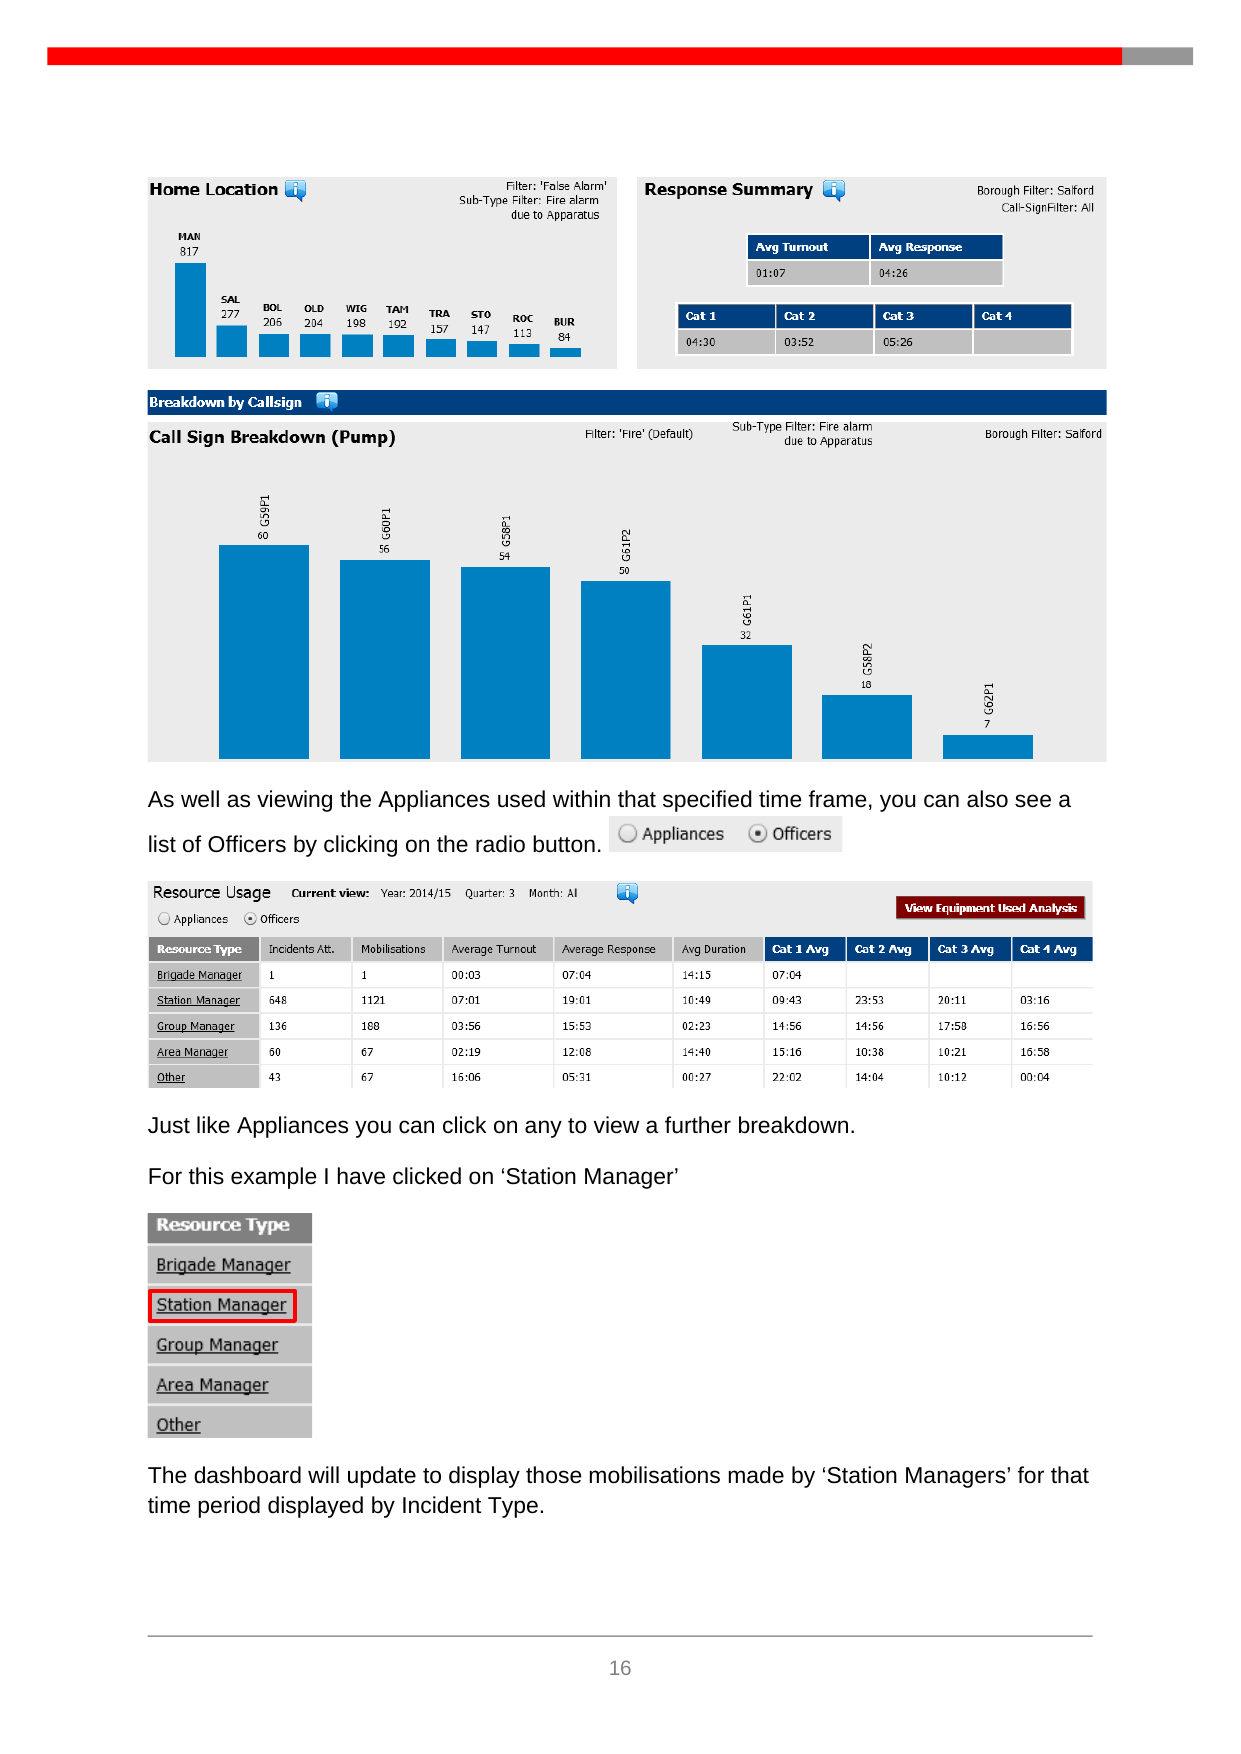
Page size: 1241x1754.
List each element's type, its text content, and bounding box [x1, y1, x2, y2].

picture [147, 177, 1107, 762]
picture [147, 1213, 313, 1438]
text For this example I have clicked on ‘Station Manager’ [148, 1163, 1092, 1189]
picture [608, 816, 843, 852]
picture [147, 881, 1093, 1088]
text The dashboard will update to display those mobilisations made by ‘Station Managers’ for that time period displayed by Incident Type. [148, 1462, 1092, 1518]
text Just like Appliances you can click on any to view a further breakdown. [148, 1112, 1092, 1138]
text As well as viewing the Appliances used within that specified time frame, you can also see a list of Officers by clicking on the radio button. [148, 786, 1092, 857]
